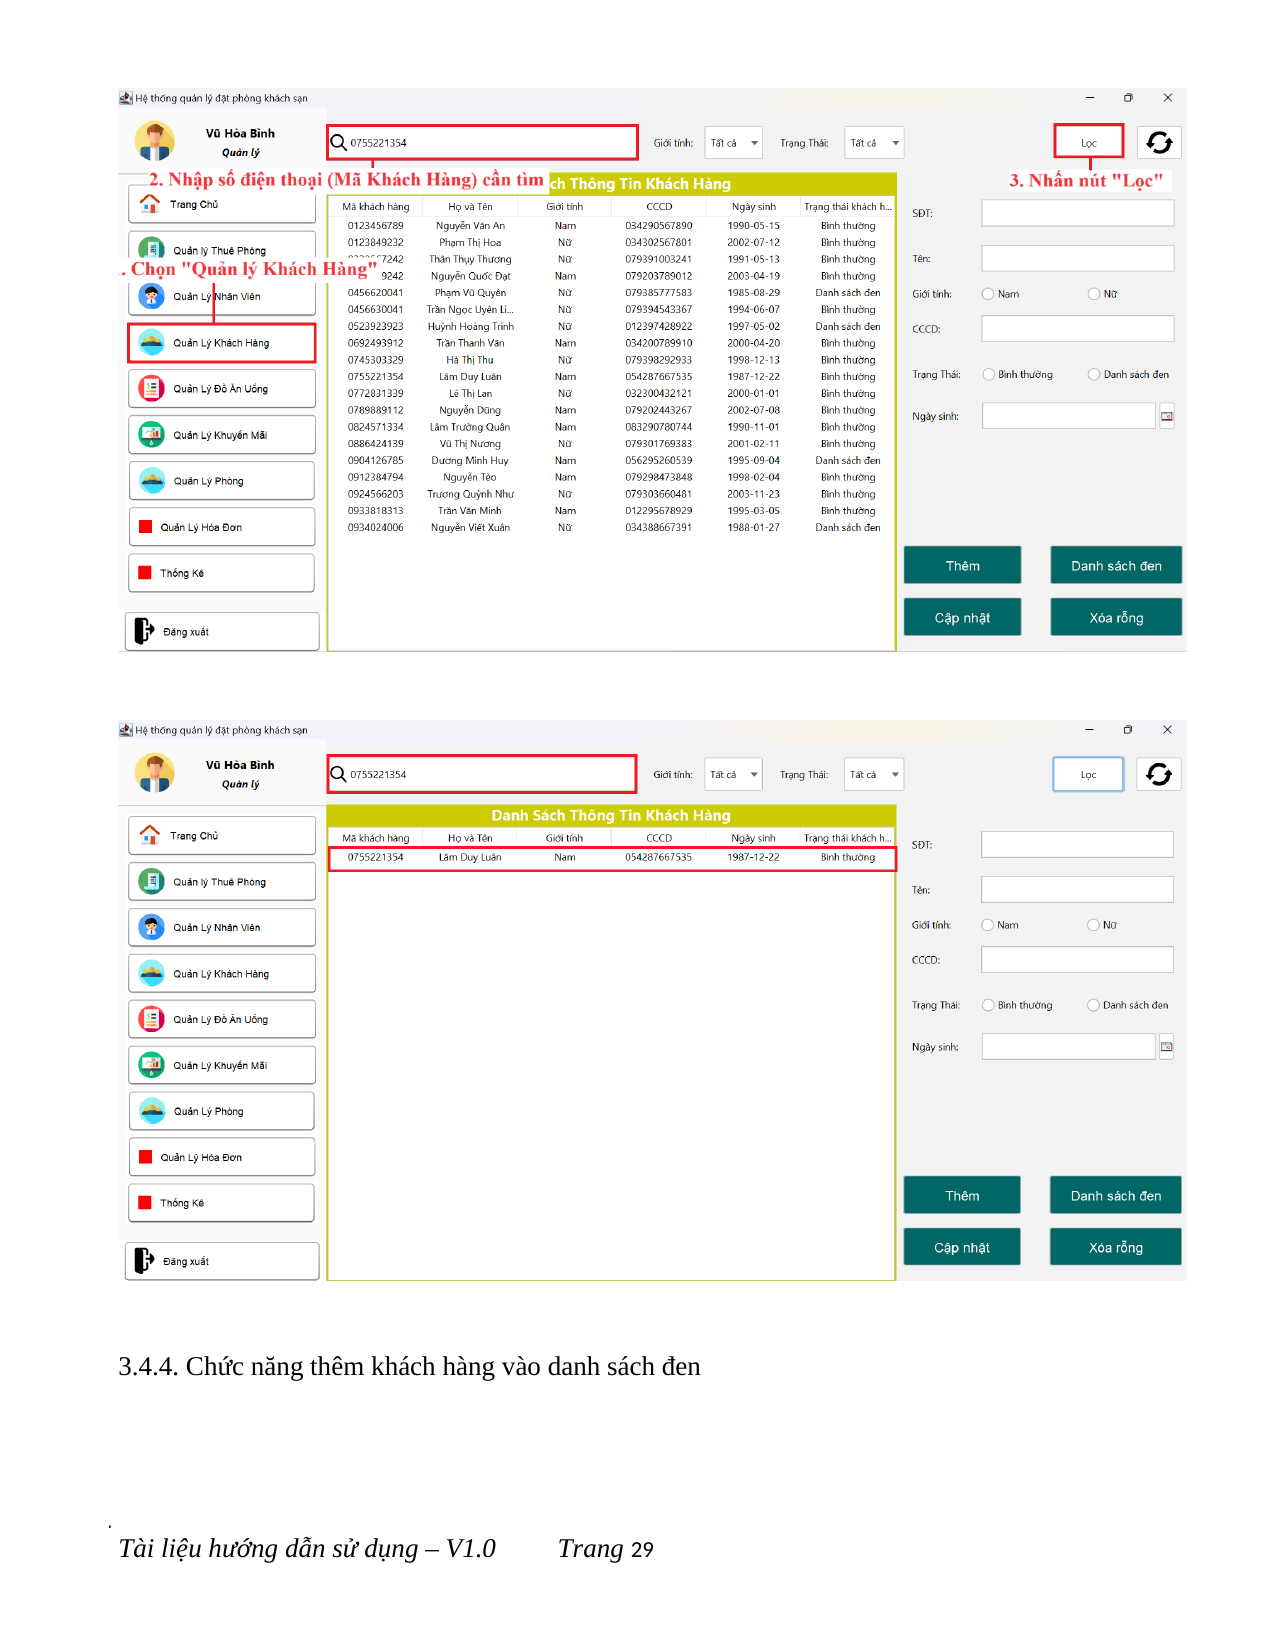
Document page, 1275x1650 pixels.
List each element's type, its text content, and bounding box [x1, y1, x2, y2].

text 3.4.4. Chức năng thêm khách hàng vào danh sách đen [118, 1350, 1186, 1381]
picture [118, 720, 1187, 1281]
picture [118, 88, 1187, 652]
